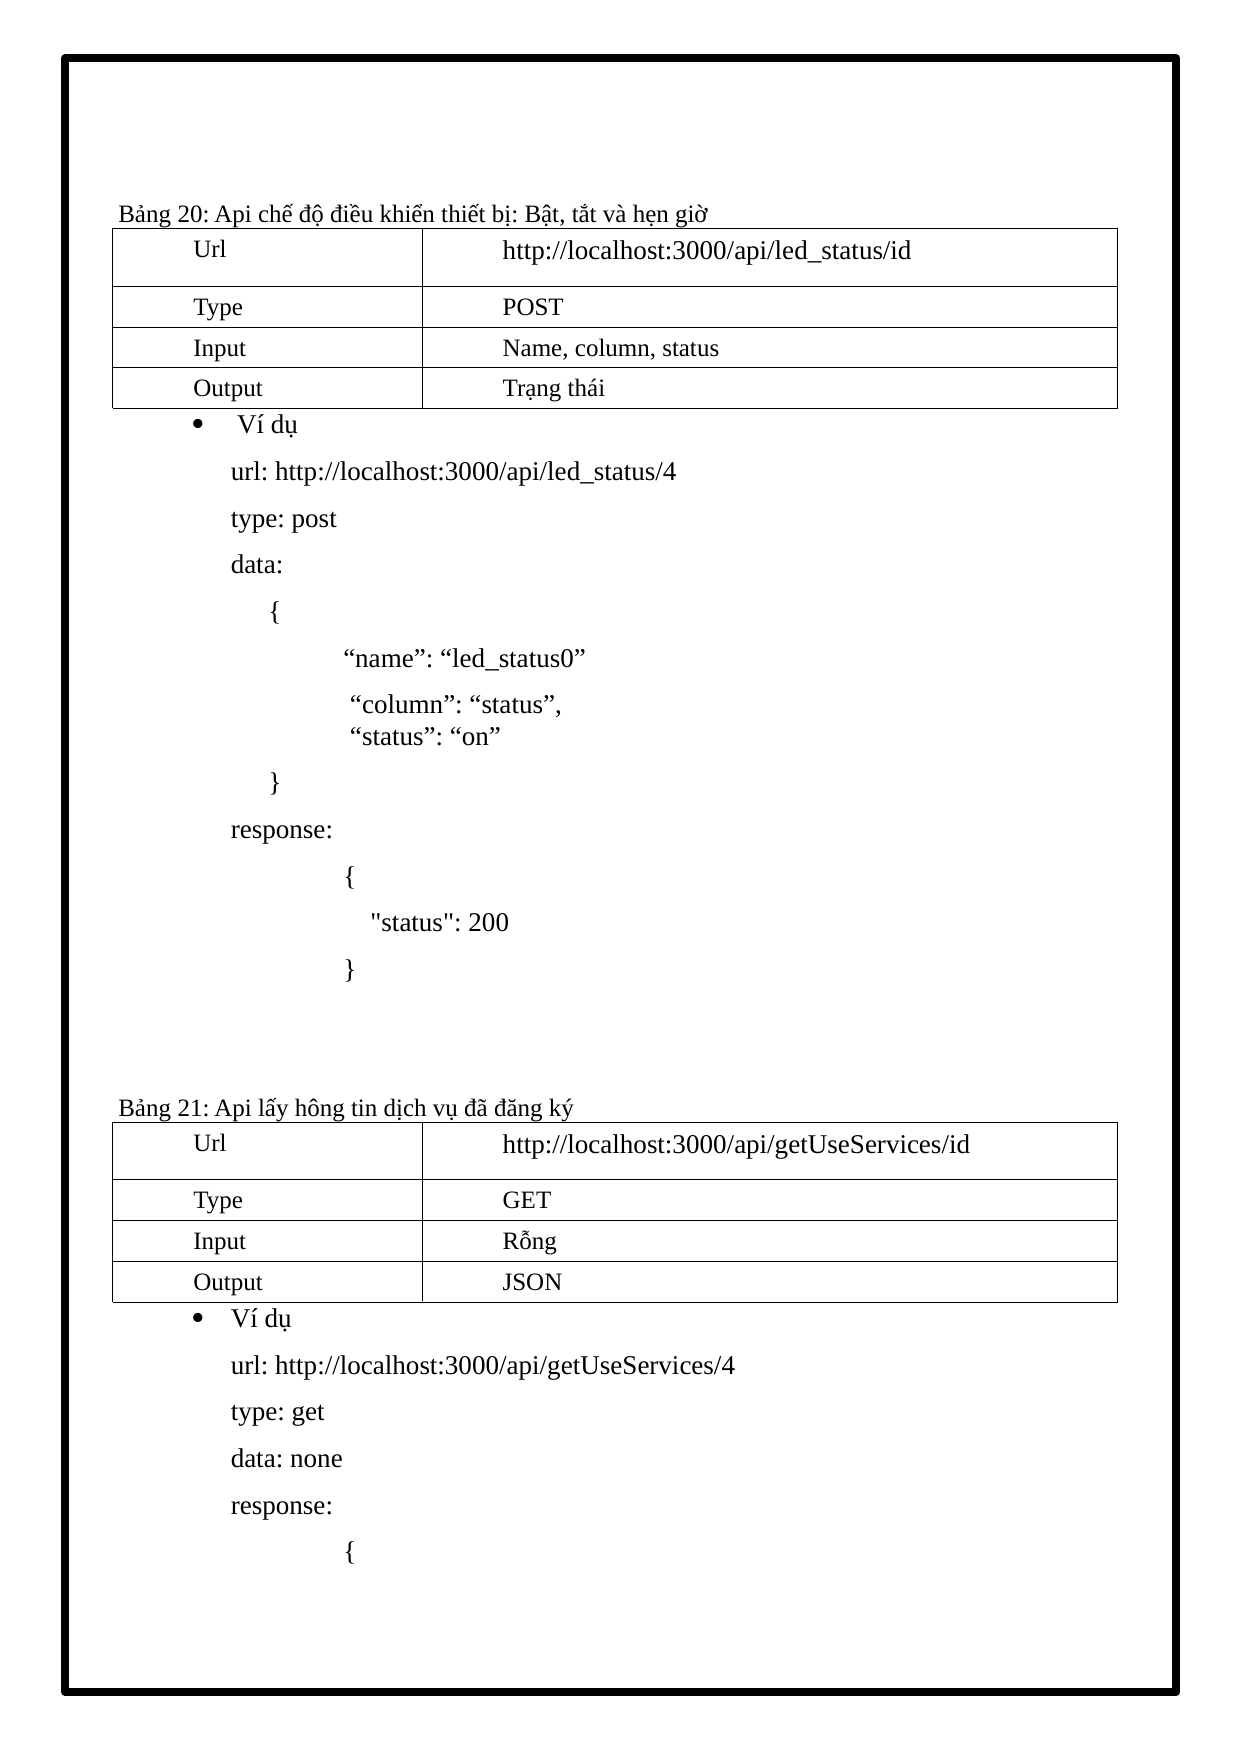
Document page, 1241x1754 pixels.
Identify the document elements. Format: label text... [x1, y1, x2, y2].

text response: [231, 813, 1122, 844]
table_header Url [113, 229, 422, 286]
text { [343, 860, 1122, 891]
text { [343, 1535, 1122, 1567]
text Bảng 21: Api lấy hông tin dịch vụ đã đăng ký [118, 1093, 1122, 1122]
text data: [231, 548, 1122, 580]
text data: none [231, 1442, 1122, 1473]
text } [343, 953, 1122, 984]
table_cell Type [113, 287, 422, 326]
table_header http://localhost:3000/api/getUseServices/id [423, 1123, 1117, 1179]
text “name”: “led_status0” [268, 642, 1122, 673]
table_cell Output [113, 1262, 422, 1301]
text type: post [231, 502, 1122, 533]
table_cell GET [423, 1180, 1117, 1220]
text "status": 200 [343, 906, 1122, 937]
text url: http://localhost:3000/api/getUseServices/4 [231, 1349, 1122, 1380]
text url: http://localhost:3000/api/led_status/4 [231, 455, 1122, 486]
table_cell Name, column, status [423, 328, 1117, 367]
text { [268, 595, 1122, 626]
table_cell Input [113, 1221, 422, 1261]
table_cell POST [423, 287, 1117, 326]
list Ví dụ [193, 408, 1122, 439]
text “status”: “on” [268, 720, 1122, 751]
table_cell Input [113, 328, 422, 367]
table_cell Trạng thái [423, 368, 1117, 408]
table_header Url [113, 1123, 422, 1179]
list Ví dụ [193, 1302, 1122, 1333]
text “column”: “status”, [118, 688, 1122, 720]
table_cell Rỗng [423, 1221, 1117, 1261]
table_cell Output [113, 368, 422, 408]
text } [268, 766, 1122, 797]
table_header http://localhost:3000/api/led_status/id [423, 229, 1117, 286]
text Bảng 20: Api chế độ điều khiển thiết bị: Bật, tắt và hẹn giờ [118, 199, 1122, 228]
text type: get [231, 1395, 1122, 1427]
table_cell Type [113, 1180, 422, 1220]
table_cell JSON [423, 1262, 1117, 1301]
text response: [231, 1489, 1122, 1520]
